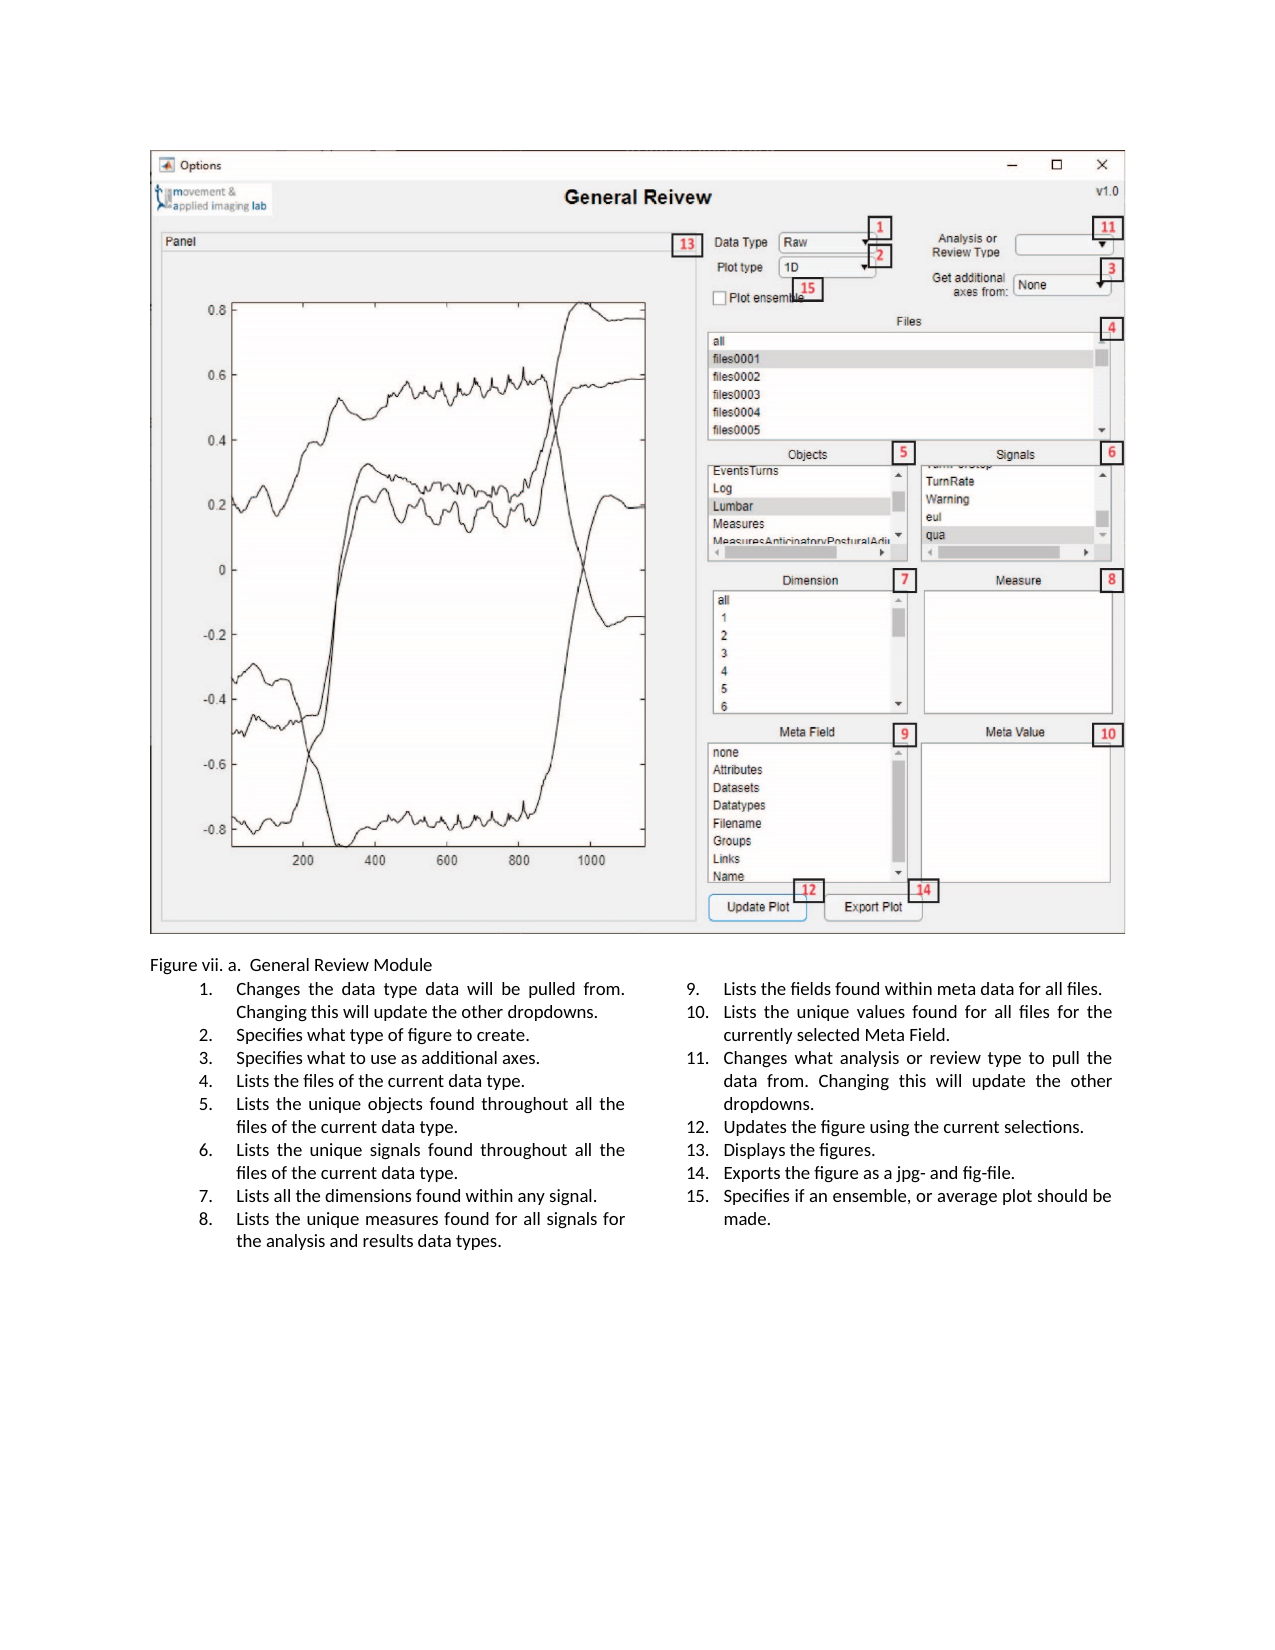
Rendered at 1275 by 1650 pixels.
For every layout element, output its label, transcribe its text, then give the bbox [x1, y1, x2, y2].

text Figure vii. a. General Review Module [150, 953, 1125, 976]
table_header Changes the data type data will be pulled from. Changing this will update the other dropdowns. Specifies what type of figure to create. Specifies what to use as additional axes. Lists the files of the current data type. Lists the unique objects found throughout all the files of the current data type. Lists the unique signals found throughout all the files of the current data type. Lists all the dimensions found within any signal. Lists the unique measures found for all signals for the analysis and results data types. [150, 978, 637, 1252]
picture [150, 150, 1125, 934]
table_header Lists the fields found within meta data for all files. Lists the unique values found for all files for the currently selected Meta Field. Changes what analysis or review type to pull the data from. Changing this will update the other dropdowns. Updates the figure using the current selections. Displays the figures. Exports the figure as a jpg- and fig-file. Specifies if an ensemble, or average plot should be made. [637, 978, 1124, 1252]
